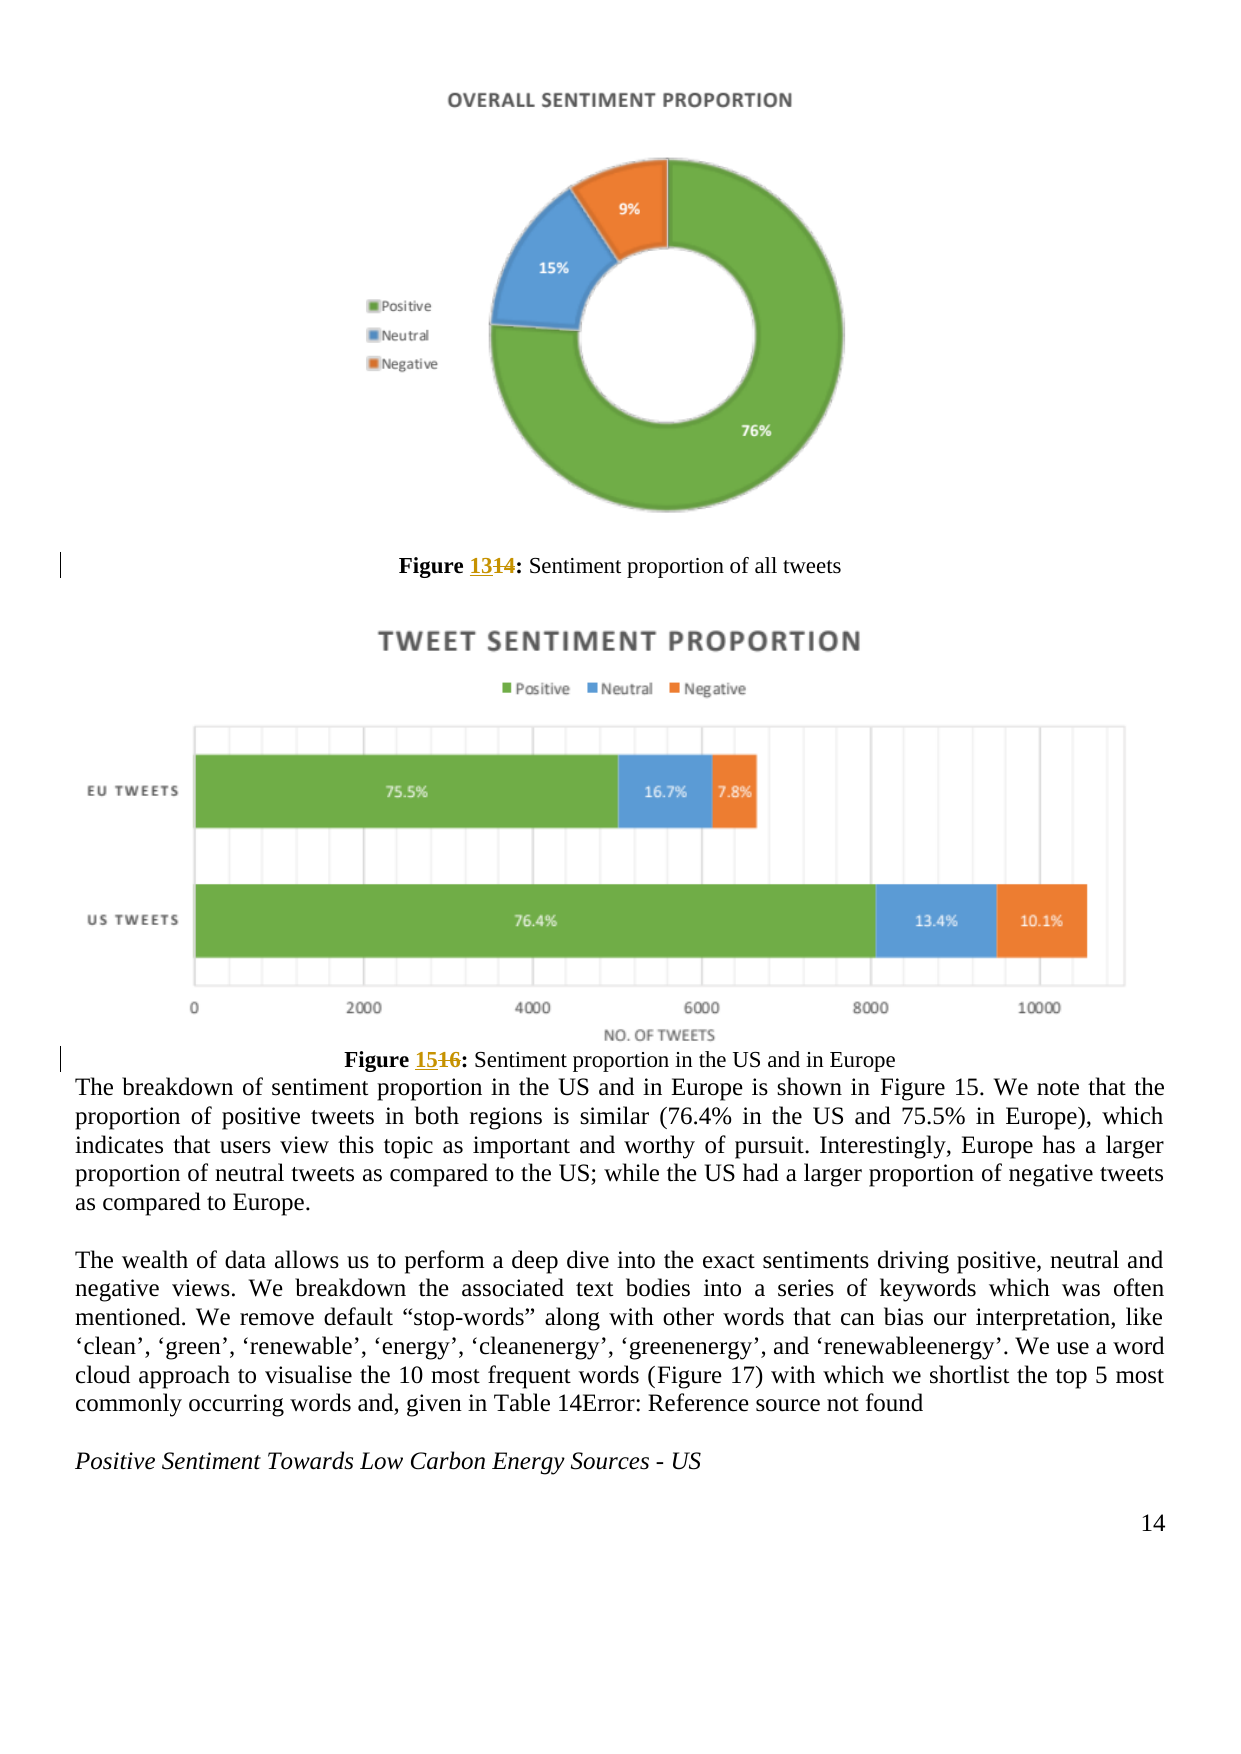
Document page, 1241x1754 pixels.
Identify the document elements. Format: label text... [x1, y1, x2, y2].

subtitle Positive Sentiment Towards Low Carbon Energy Sources - US [75, 1446, 1165, 1475]
